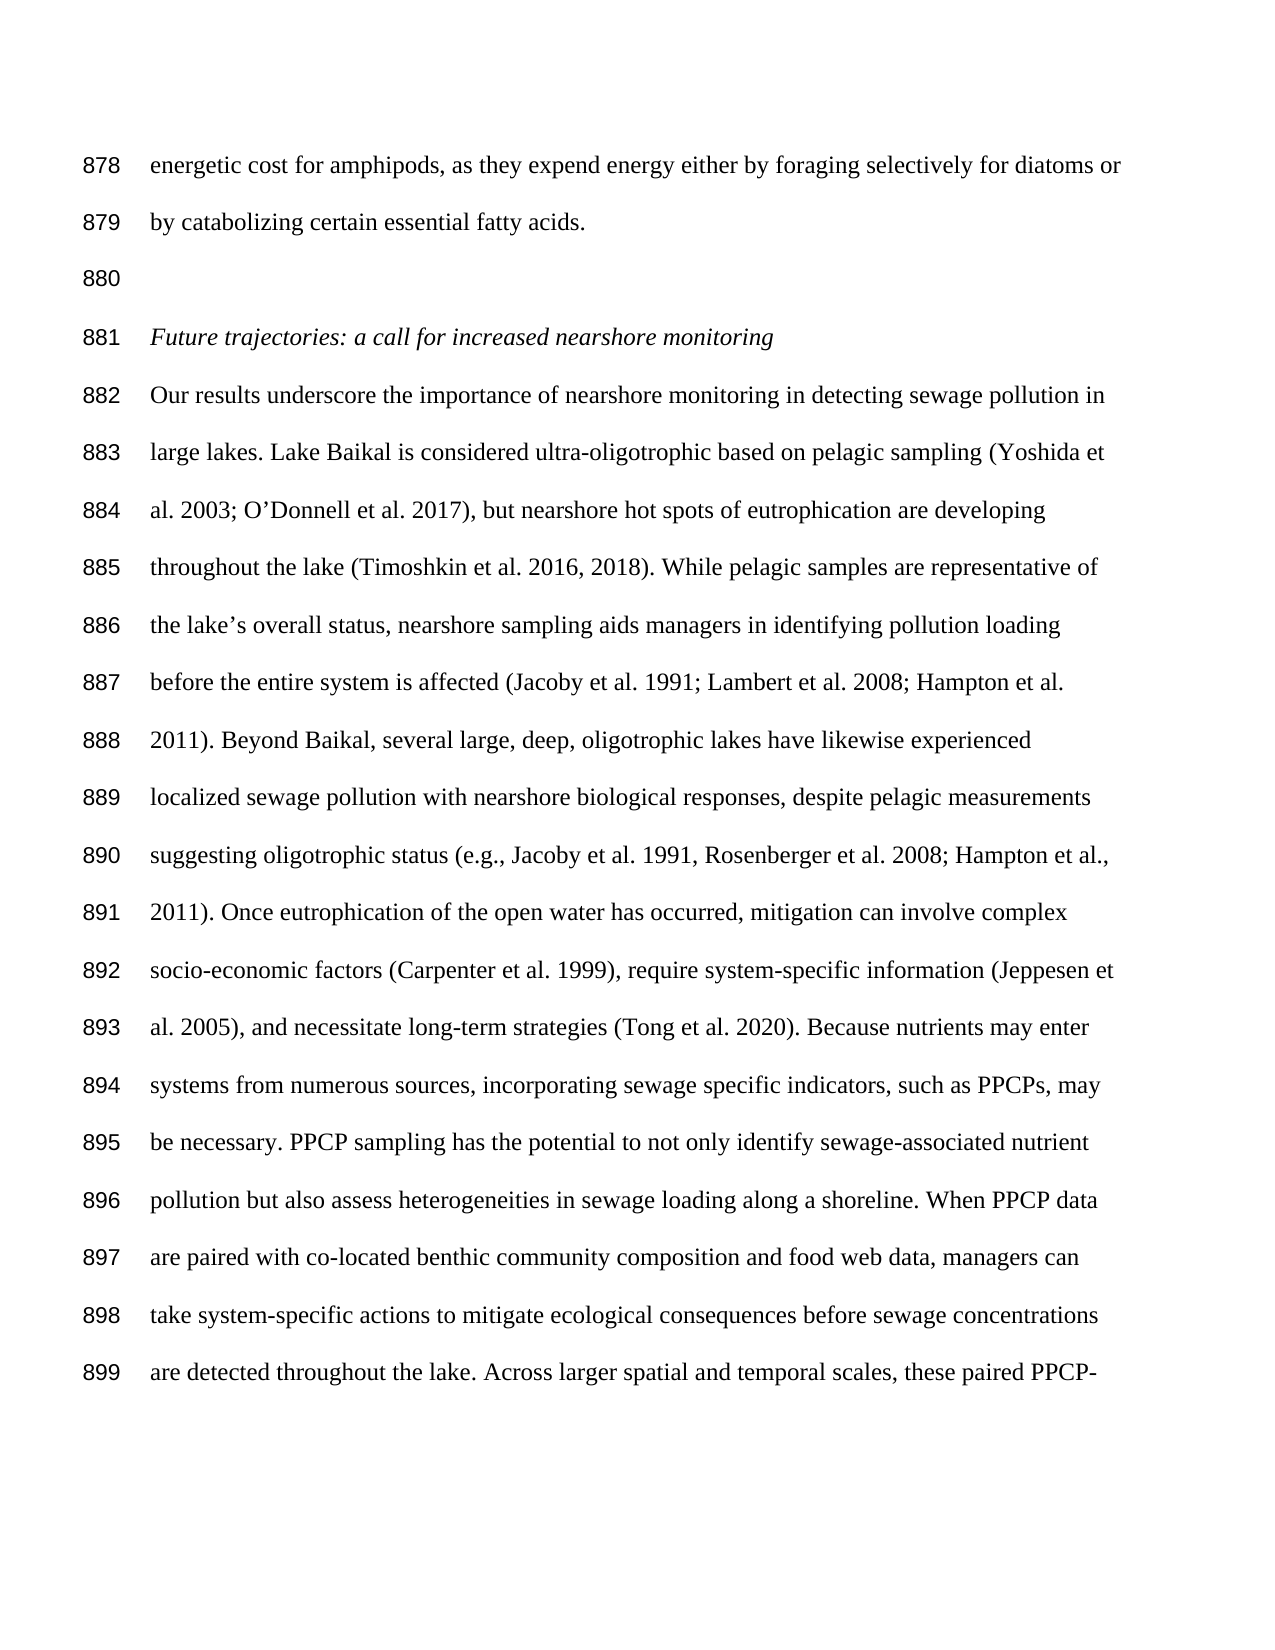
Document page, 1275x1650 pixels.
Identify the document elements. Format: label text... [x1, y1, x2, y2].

text Future trajectories: a call for increased nearshore monitoring [150, 322, 1125, 351]
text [150, 150, 1125, 236]
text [150, 380, 1125, 1386]
